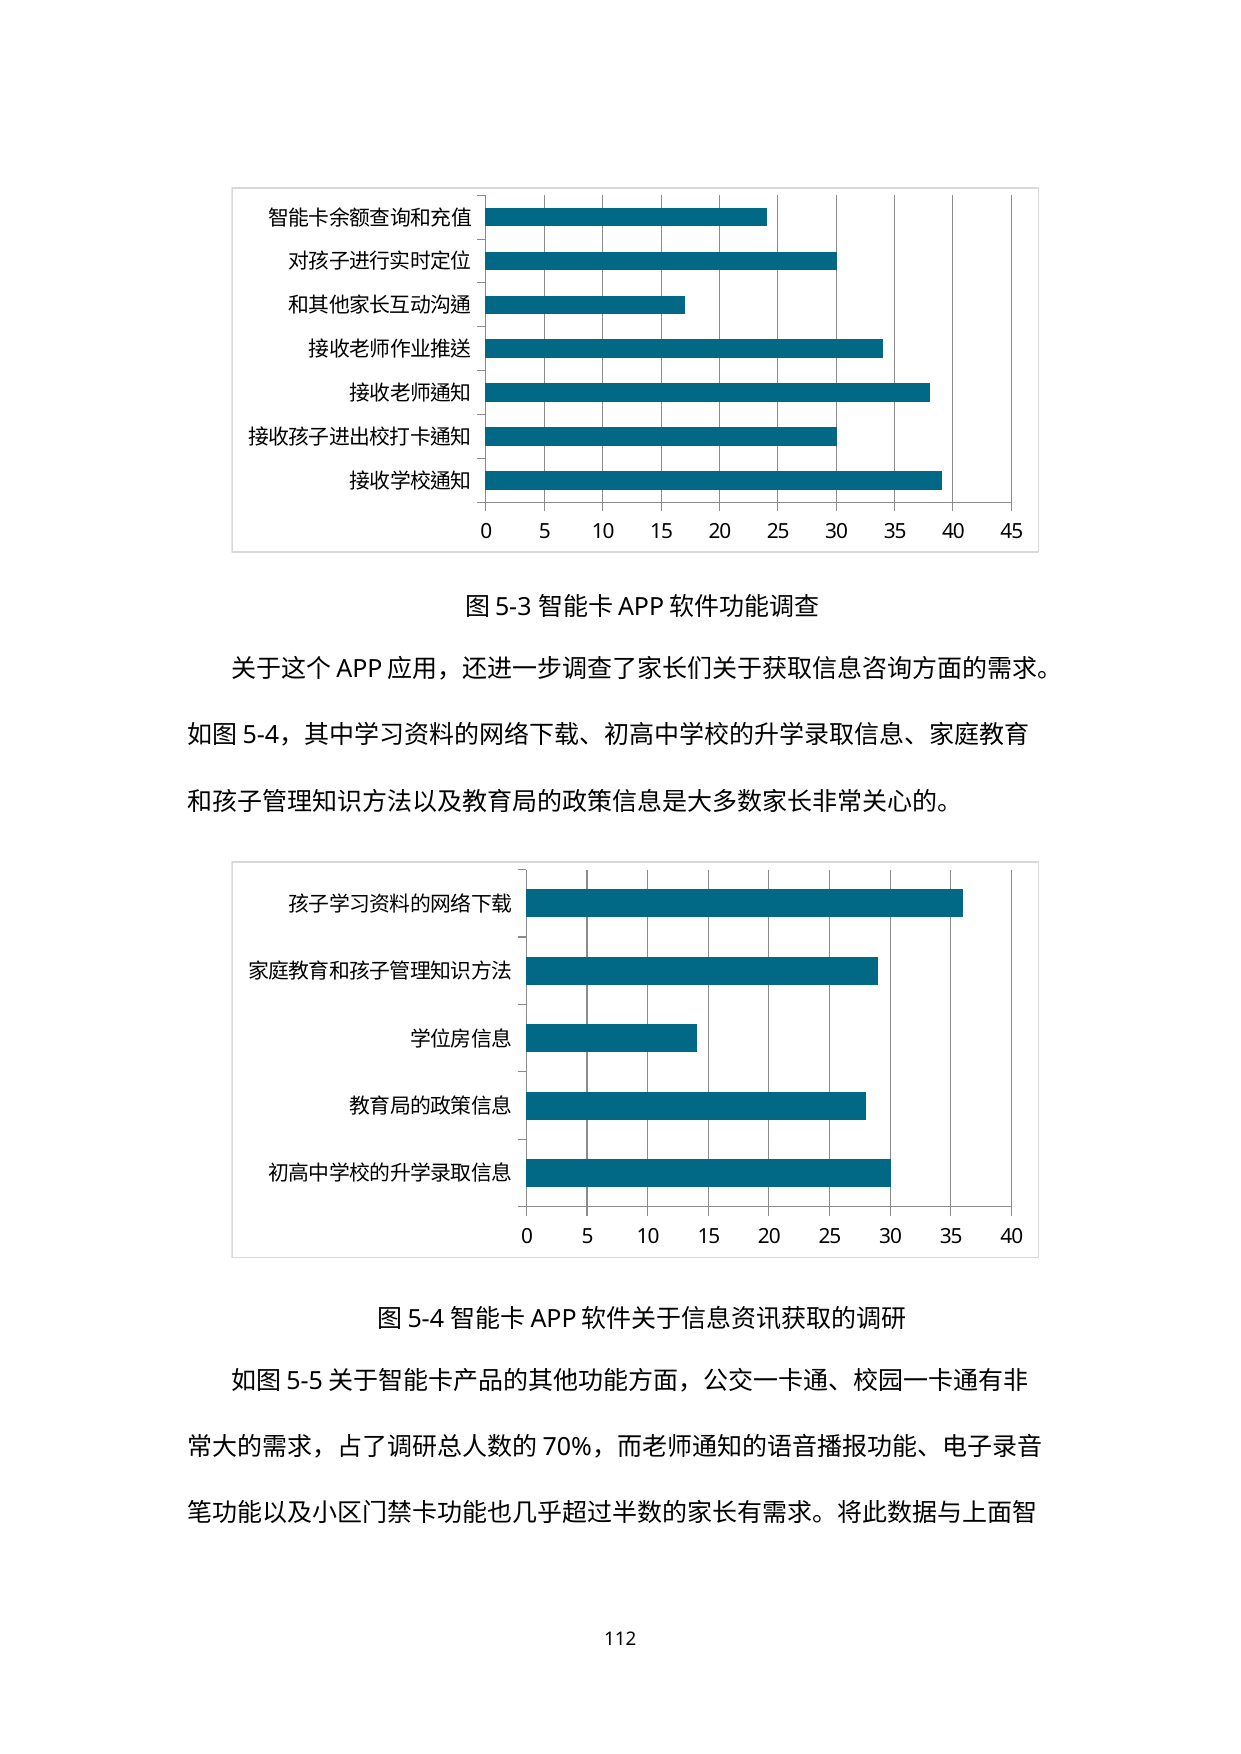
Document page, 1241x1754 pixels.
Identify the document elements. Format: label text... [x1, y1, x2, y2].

text 图5-4 智能卡APP软件关于信息资讯获取的调研 [231, 1294, 1053, 1338]
text 关于这个APP应用，还进一步调查了家长们关于获取信息咨询方面的需求。如图5-4，其中学习资料的网络下载、初高中学校的升学录取信息、家庭教育和孩子管理知识方法以及教育局的政策信息是大多数家长非常关心的。 [187, 645, 1053, 821]
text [187, 1357, 1053, 1533]
text 图5-3 智能卡APP软件功能调查 [231, 583, 1053, 627]
